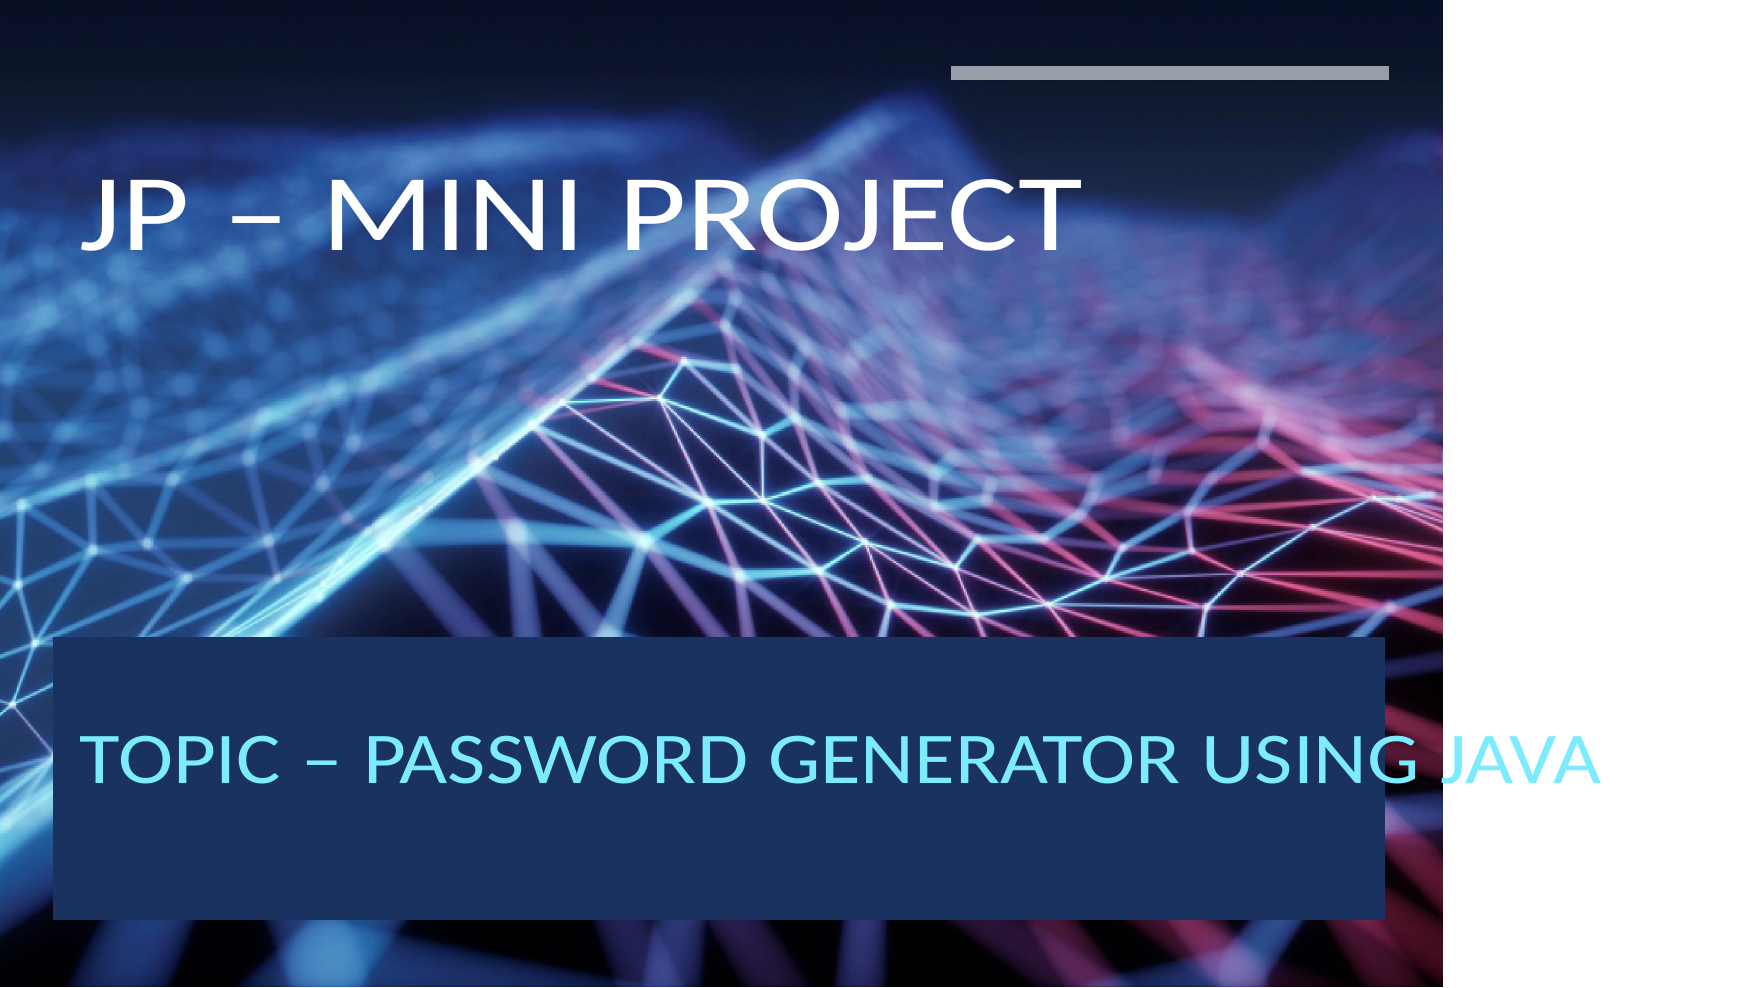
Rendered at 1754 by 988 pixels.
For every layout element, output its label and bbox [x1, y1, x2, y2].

picture [0, 0, 1443, 987]
